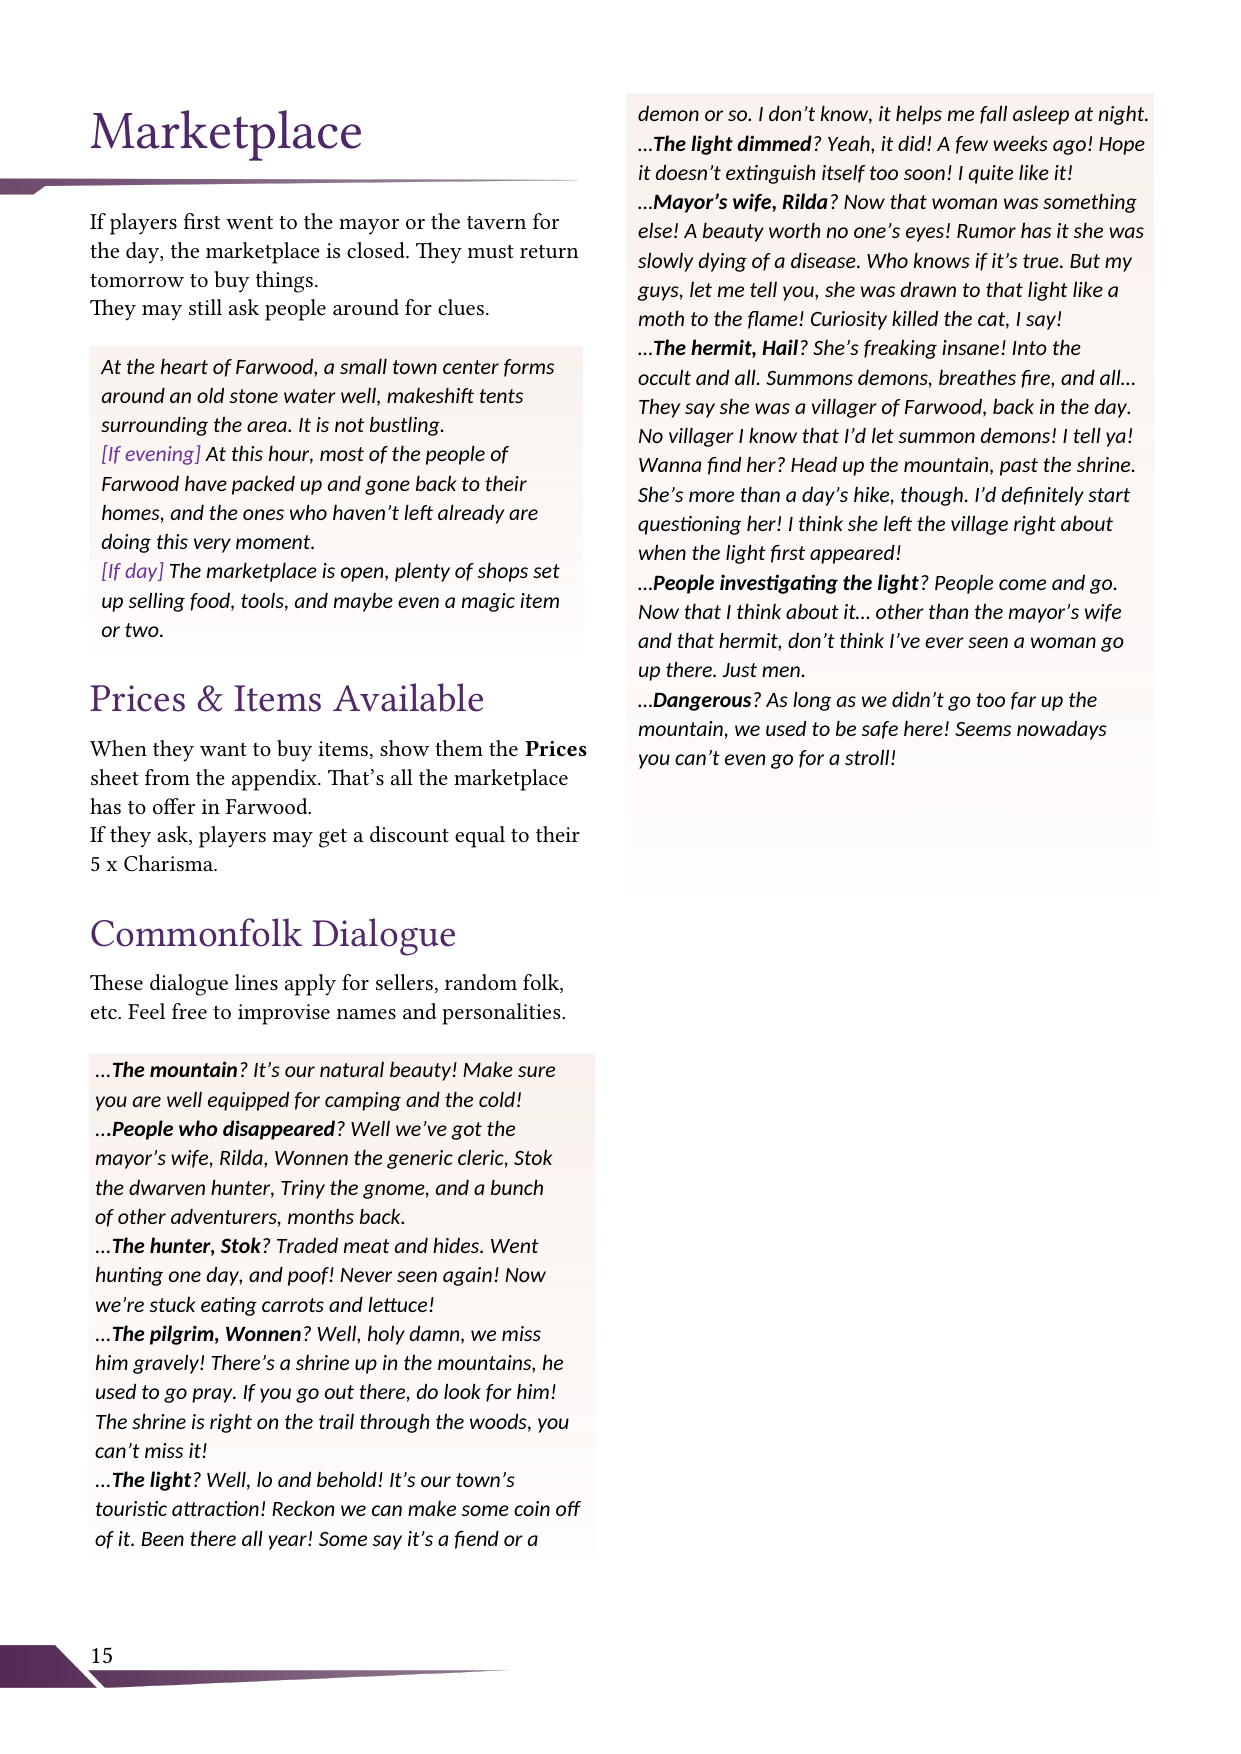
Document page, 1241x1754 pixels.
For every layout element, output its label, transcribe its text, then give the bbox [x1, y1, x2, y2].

text around an old stone water well, makeshift tents [90, 382, 590, 409]
text They may still ask people around for clues. [90, 295, 590, 321]
text These dialogue lines apply for sellers, random folk, [90, 970, 590, 996]
text When they want to buy items, show them the Prices sheet from the appendix. That’s all the marketplace has to offer in Farwood. [90, 736, 590, 820]
text slowly dying of a disease. Who knows if it’s true. But my [627, 247, 1150, 273]
text you are well equipped for camping and the cold! [90, 1086, 590, 1112]
text touristic attraction! Reckon we can make some coin off [90, 1496, 590, 1522]
text the dwarven hunter, Triny the gnome, and a bunch [90, 1174, 590, 1200]
text moth to the flame! Curiosity killed the cat, I say! [627, 305, 1150, 332]
picture [0, 93, 1155, 896]
subtitle Prices & Items Available [90, 676, 590, 721]
text demon or so. I don’t know, it helps me fall asleep at night. [627, 100, 1150, 127]
text hunting one day, and poof! Never seen again! Now [90, 1261, 590, 1288]
text Farwood have packed up and gone back to their [90, 470, 590, 497]
subtitle Commonfolk Dialogue [90, 911, 590, 956]
picture [88, 1053, 596, 1562]
text …Mayor’s wife, Rilda? Now that woman was something [627, 188, 1150, 215]
text [If evening] At this hour, most of the people of [90, 441, 590, 467]
text homes, and the ones who haven’t left already are [90, 499, 590, 526]
text up selling food, tools, and maybe even a magic item [90, 587, 590, 614]
text ...The mountain? It’s our natural beauty! Make sure [90, 1057, 590, 1083]
text you can’t even go for a stroll! [627, 744, 1150, 771]
text …The hermit, Hail? She’s freaking insane! Into the [627, 334, 1150, 361]
text else! A beauty worth no one’s eyes! Rumor has it she was [627, 217, 1150, 244]
text of it. Been there all year! Some say it’s a fiend or a [90, 1525, 590, 1552]
text mayor’s wife, Rilda, Wonnen the generic cleric, Stok [90, 1144, 590, 1171]
text ...The light? Well, lo and behold! It’s our town’s [90, 1466, 590, 1493]
text Now that I think about it… other than the mayor’s wife [627, 598, 1150, 625]
text etc. Feel free to improvise names and personalities. [90, 999, 590, 1025]
text ...People who disappeared? Well we’ve got the [90, 1115, 590, 1142]
text At the heart of Farwood, a small town center forms [90, 353, 590, 379]
text of other adventurers, months back. [90, 1203, 590, 1229]
text ...The hunter, Stok? Traded meat and hides. Went [90, 1232, 590, 1259]
text [If day] The marketplace is open, plenty of shops set [90, 558, 590, 584]
text doing this very moment. [90, 528, 590, 555]
text If players first went to the mayor or the tavern for the day, the marketplace is closed. They must return tomorrow to buy things. [90, 209, 590, 293]
text him gravely! There’s a shrine up in the mountains, he [90, 1349, 590, 1376]
text The shrine is right on the trail through the woods, you [90, 1408, 590, 1434]
text used to go pray. If you go out there, do look for him! [90, 1378, 590, 1405]
picture [0, 1645, 509, 1688]
text …People investigating the light? People come and go. [627, 569, 1150, 595]
text Wanna find her? Head up the mountain, past the shrine. [627, 452, 1150, 478]
text No villager I know that I’d let summon demons! I tell ya! [627, 422, 1150, 449]
text occult and all. Summons demons, breathes fire, and all… [627, 364, 1150, 391]
text can’t miss it! [90, 1437, 590, 1464]
text …Dangerous? As long as we didn’t go too far up the [627, 686, 1150, 712]
text and that hermit, don’t think I’ve ever seen a woman go [627, 627, 1150, 654]
text we’re stuck eating carrots and lettuce! [90, 1291, 590, 1317]
text …The light dimmed? Yeah, it did! A few weeks ago! Hope [627, 130, 1150, 156]
text They say she was a villager of Farwood, back in the day. [627, 393, 1150, 420]
text it doesn’t extinguish itself too soon! I quite like it! [627, 159, 1150, 186]
text or two. [90, 616, 590, 643]
picture [89, 346, 583, 654]
text ...The pilgrim, Wonnen? Well, holy damn, we miss [90, 1320, 590, 1347]
subtitle Marketplace [90, 100, 590, 162]
text mountain, we used to be safe here! Seems nowadays [627, 715, 1150, 742]
text She’s more than a day’s hike, though. I’d definitely start [627, 481, 1150, 508]
text guys, let me tell you, she was drawn to that light like a [627, 276, 1150, 303]
text surrounding the area. It is not bustling. [90, 411, 590, 438]
text If they ask, players may get a discount equal to their 5 x Charisma. [90, 822, 590, 877]
text questioning her! I think she left the village right about [627, 510, 1150, 537]
text up there. Just men. [627, 657, 1150, 683]
text when the light first appeared! [627, 539, 1150, 566]
